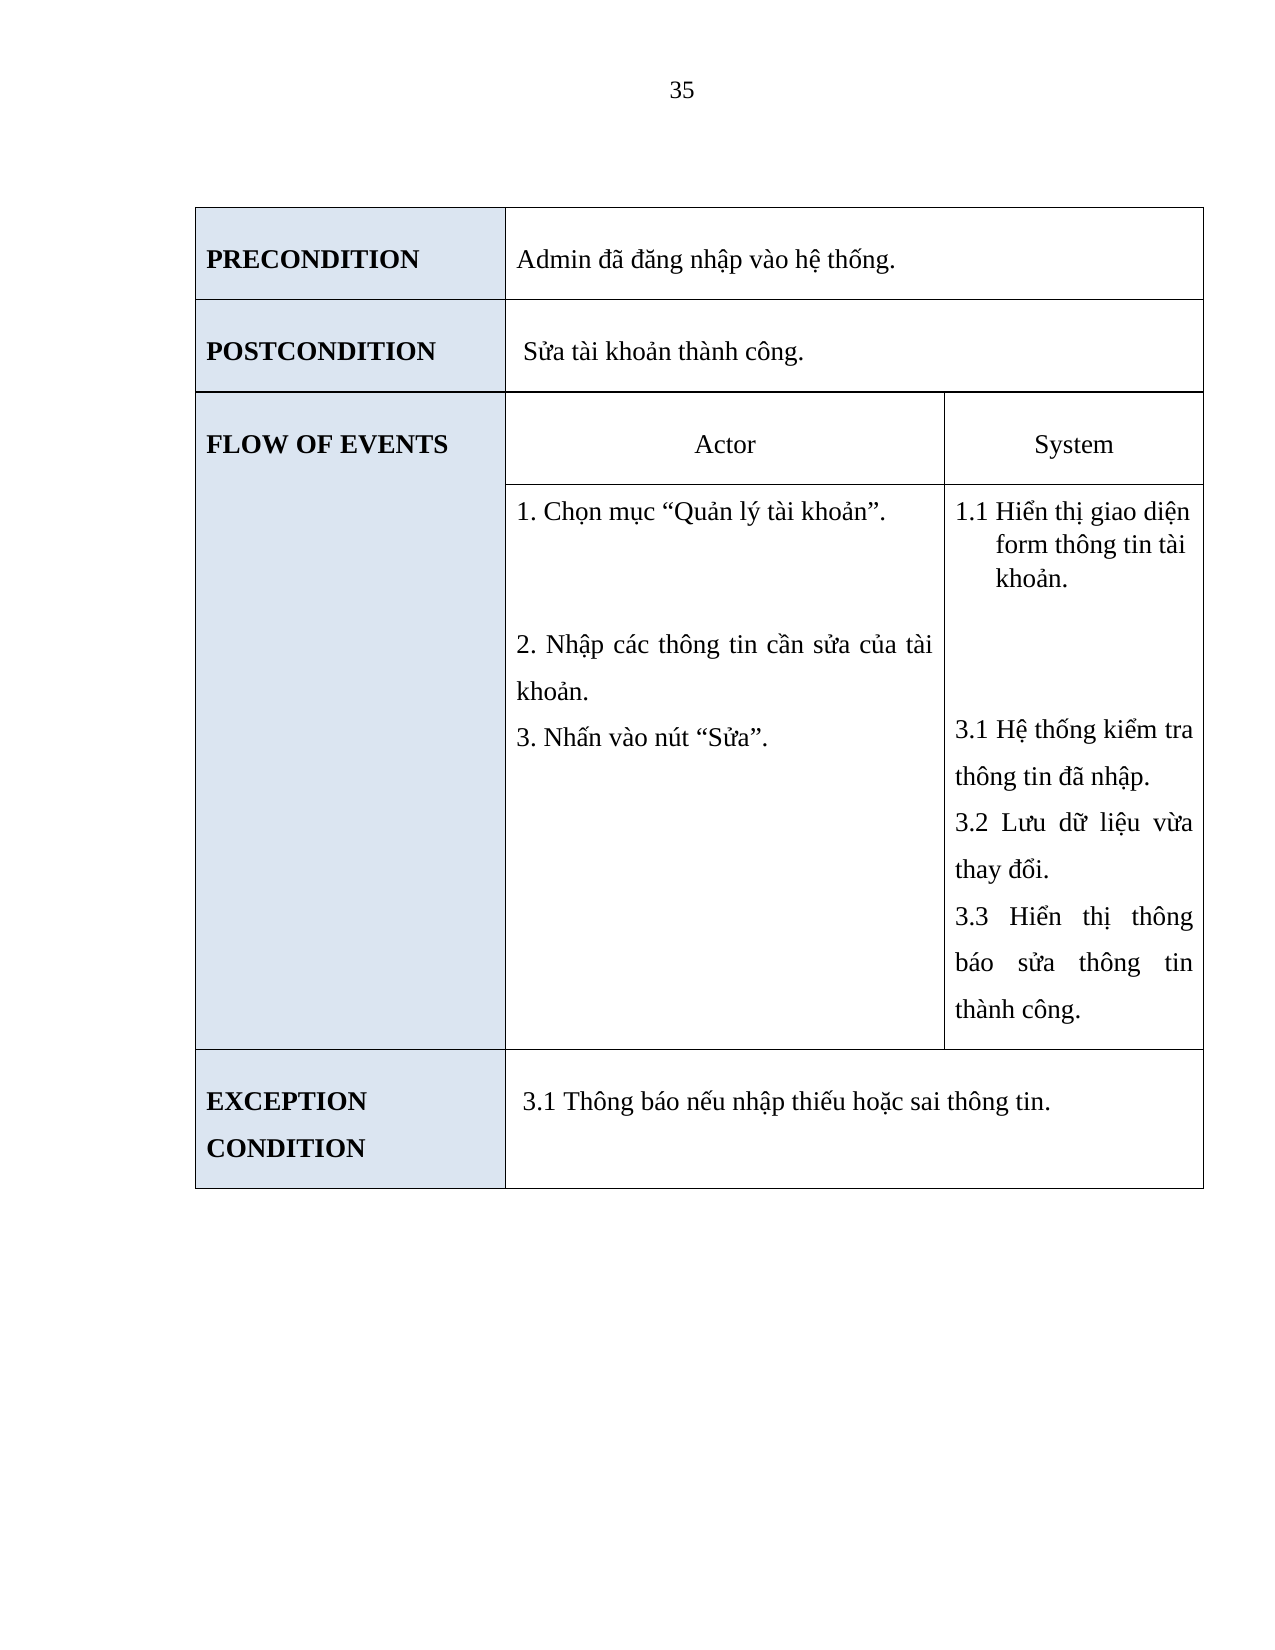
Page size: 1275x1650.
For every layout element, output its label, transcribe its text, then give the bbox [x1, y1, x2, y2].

table_cell 1. Chọn mục “Quản lý tài khoản”. 2. Nhập các thông tin cần sửa của tài khoản. 3. Nhấn vào nút “Sửa”. [506, 485, 944, 1049]
table_cell Hiển thị giao diện form thông tin tài khoản. 3.1 Hệ thống kiểm tra thông tin đã nhập. 3.2 Lưu dữ liệu vừa thay đổi. 3.3 Hiển thị thông báo sửa thông tin thành công. [945, 485, 1203, 1049]
table_cell EXCEPTION CONDITION [196, 1050, 505, 1188]
table_cell FLOW OF EVENTS [196, 393, 505, 1049]
table_cell Sửa tài khoản thành công. [506, 300, 1203, 391]
table_cell Admin đã đăng nhập vào hệ thống. [506, 208, 1203, 299]
table_cell 3.1 Thông báo nếu nhập thiếu hoặc sai thông tin. [506, 1050, 1203, 1188]
table_cell POSTCONDITION [196, 300, 505, 391]
table_cell System [945, 393, 1203, 484]
table_cell PRECONDITION [196, 208, 505, 299]
table_cell Actor [506, 393, 944, 484]
